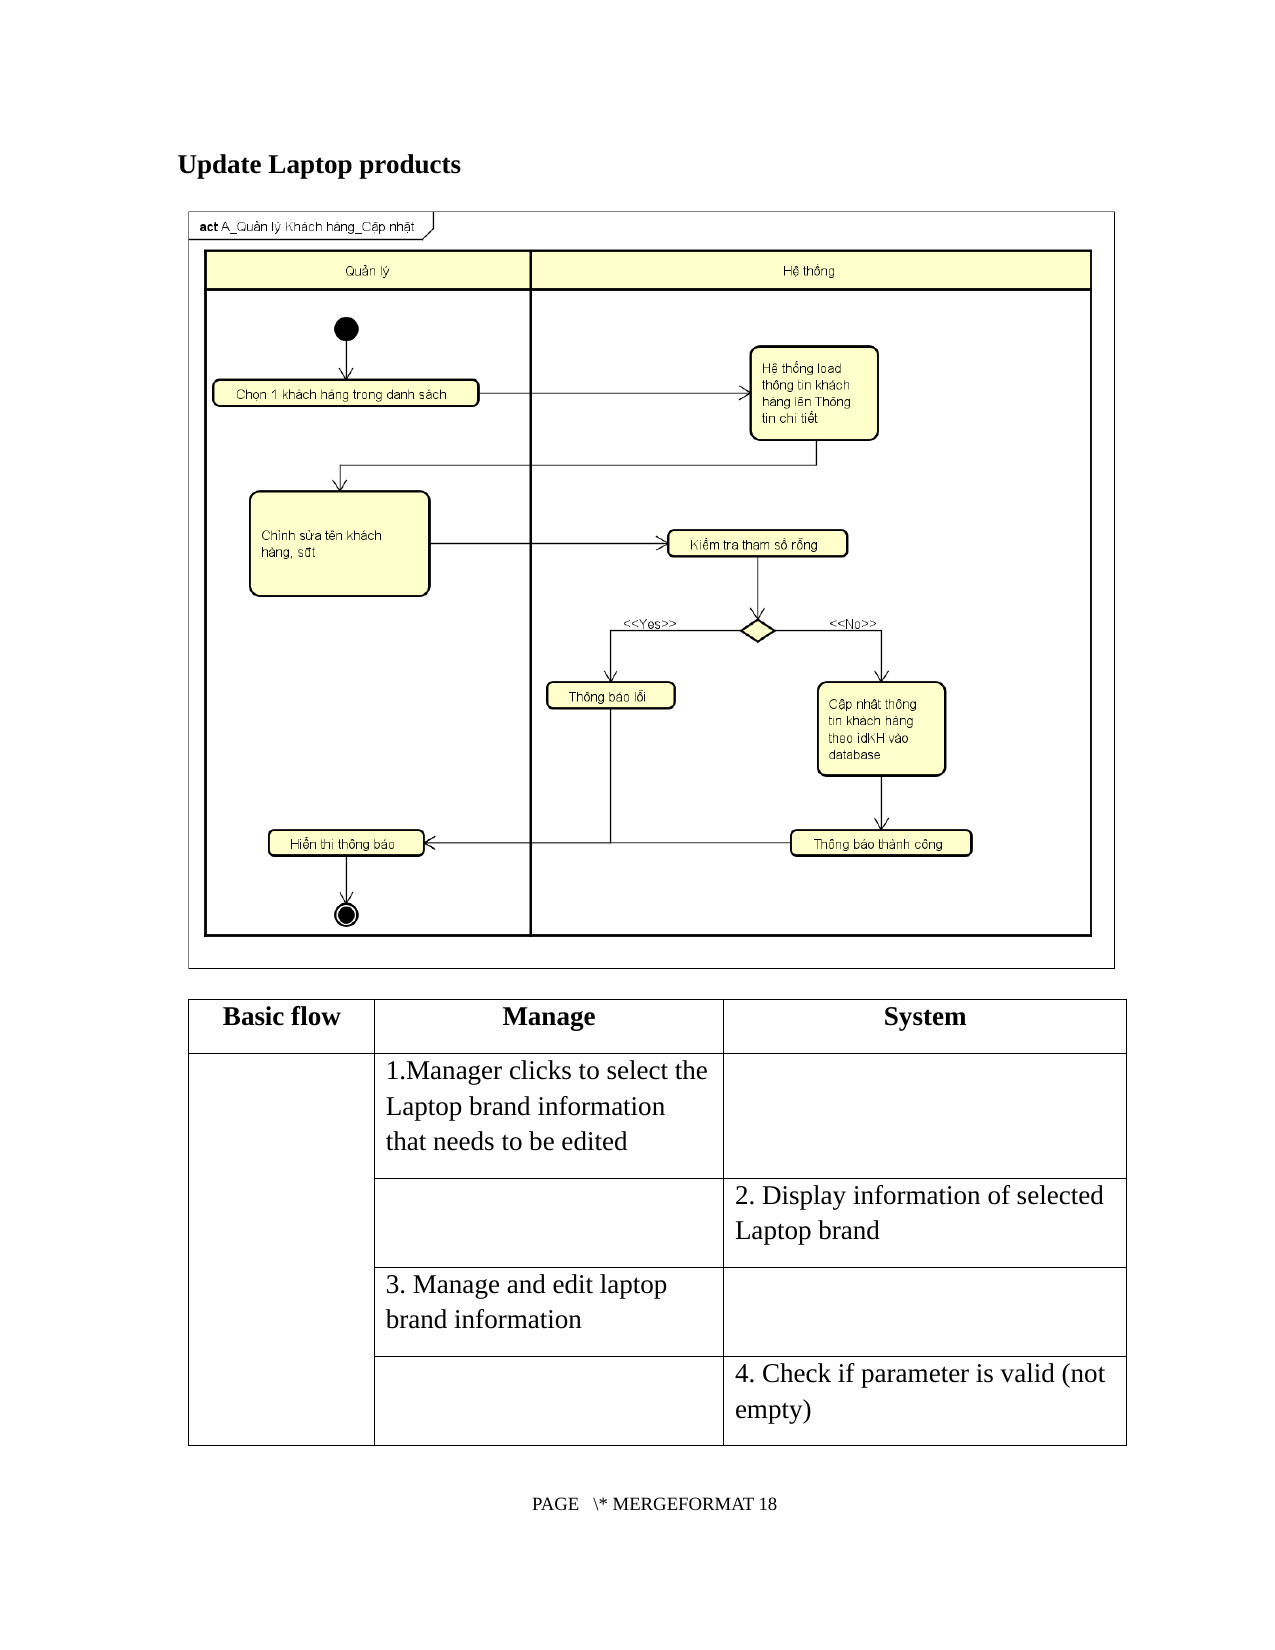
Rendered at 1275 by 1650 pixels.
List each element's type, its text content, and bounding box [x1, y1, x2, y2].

text Update Laptop products [177, 148, 1127, 179]
table_header System [724, 1000, 1126, 1053]
picture [177, 200, 1125, 979]
table_cell [724, 1268, 1126, 1356]
table_cell [189, 1054, 374, 1445]
table_cell [375, 1357, 723, 1445]
table_cell 4. Check if parameter is valid (not empty) [724, 1357, 1126, 1445]
table_cell [724, 1054, 1126, 1178]
table_cell [375, 1179, 723, 1267]
table_header Basic flow [189, 1000, 374, 1053]
table_header Manage [375, 1000, 723, 1053]
table_cell 1.Manager clicks to select the Laptop brand information that needs to be edited [375, 1054, 723, 1178]
table_cell 3. Manage and edit laptop brand information [375, 1268, 723, 1356]
table_cell 2. Display information of selected Laptop brand [724, 1179, 1126, 1267]
